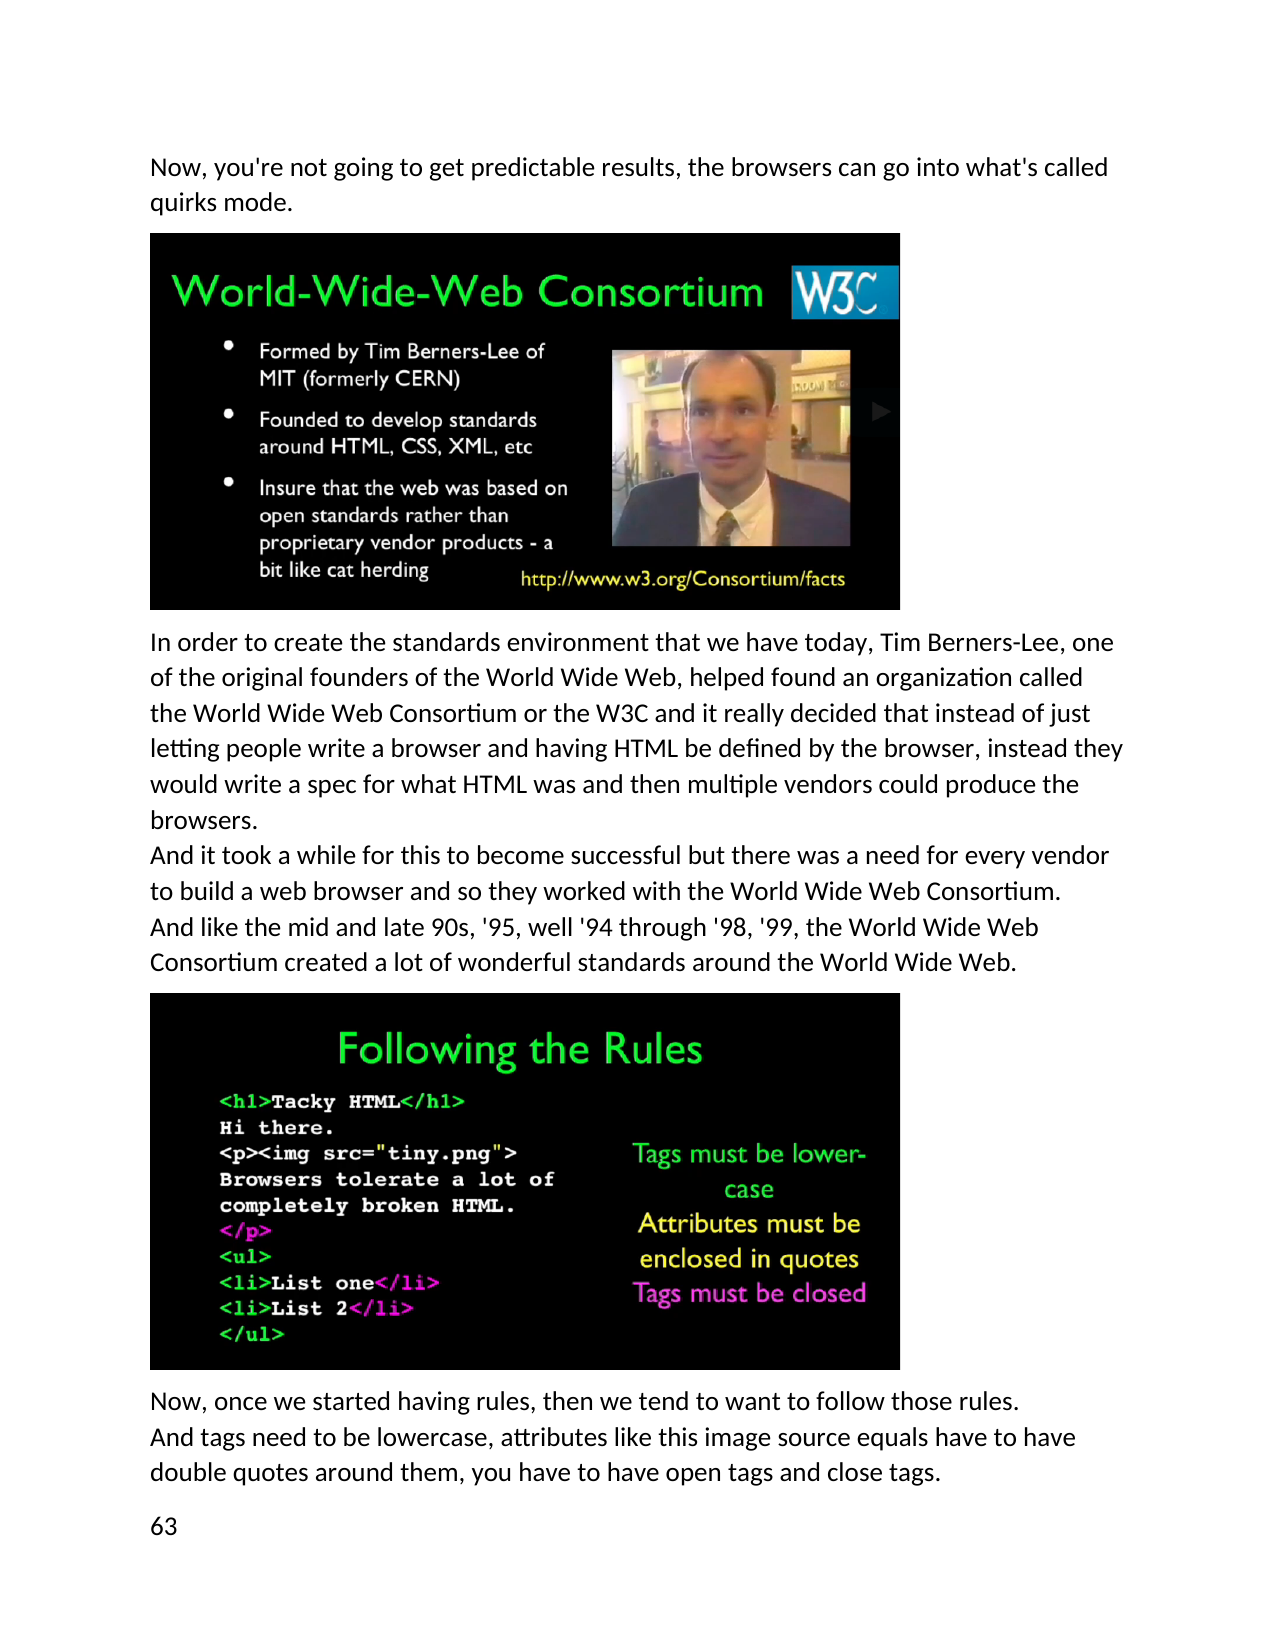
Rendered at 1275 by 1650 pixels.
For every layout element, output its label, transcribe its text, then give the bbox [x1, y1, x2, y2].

text In order to create the standards environment that we have today, Tim Berners-Lee, one of the original founders of the World Wide Web, helped found an organization called [150, 625, 1125, 693]
text the World Wide Web Consortium or the W3C and it really decided that instead of just letting people write a browser and having HTML be defined by the browser, instead they would write a spec for what HTML was and then multiple vendors could produce the browsers. [150, 696, 1125, 836]
text And it took a while for this to become successful but there was a need for every vendor to build a web browser and so they worked with the World Wide Web Consortium. [150, 838, 1125, 907]
picture [150, 233, 901, 610]
text And tags need to be lowercase, attributes like this image source equals have to have double quotes around them, you have to have open tags and close tags. [150, 1420, 1125, 1489]
text And like the mid and late 90s, '95, well '94 through '98, '99, the World Wide Web Consortium created a lot of wonderful standards around the World Wide Web. [150, 910, 1125, 978]
picture [150, 993, 901, 1370]
text Now, once we started having rules, then we tend to want to follow those rules. [150, 1384, 1125, 1417]
text Now, you're not going to get predictable results, the browsers can go into what's called quirks mode. [150, 150, 1125, 219]
